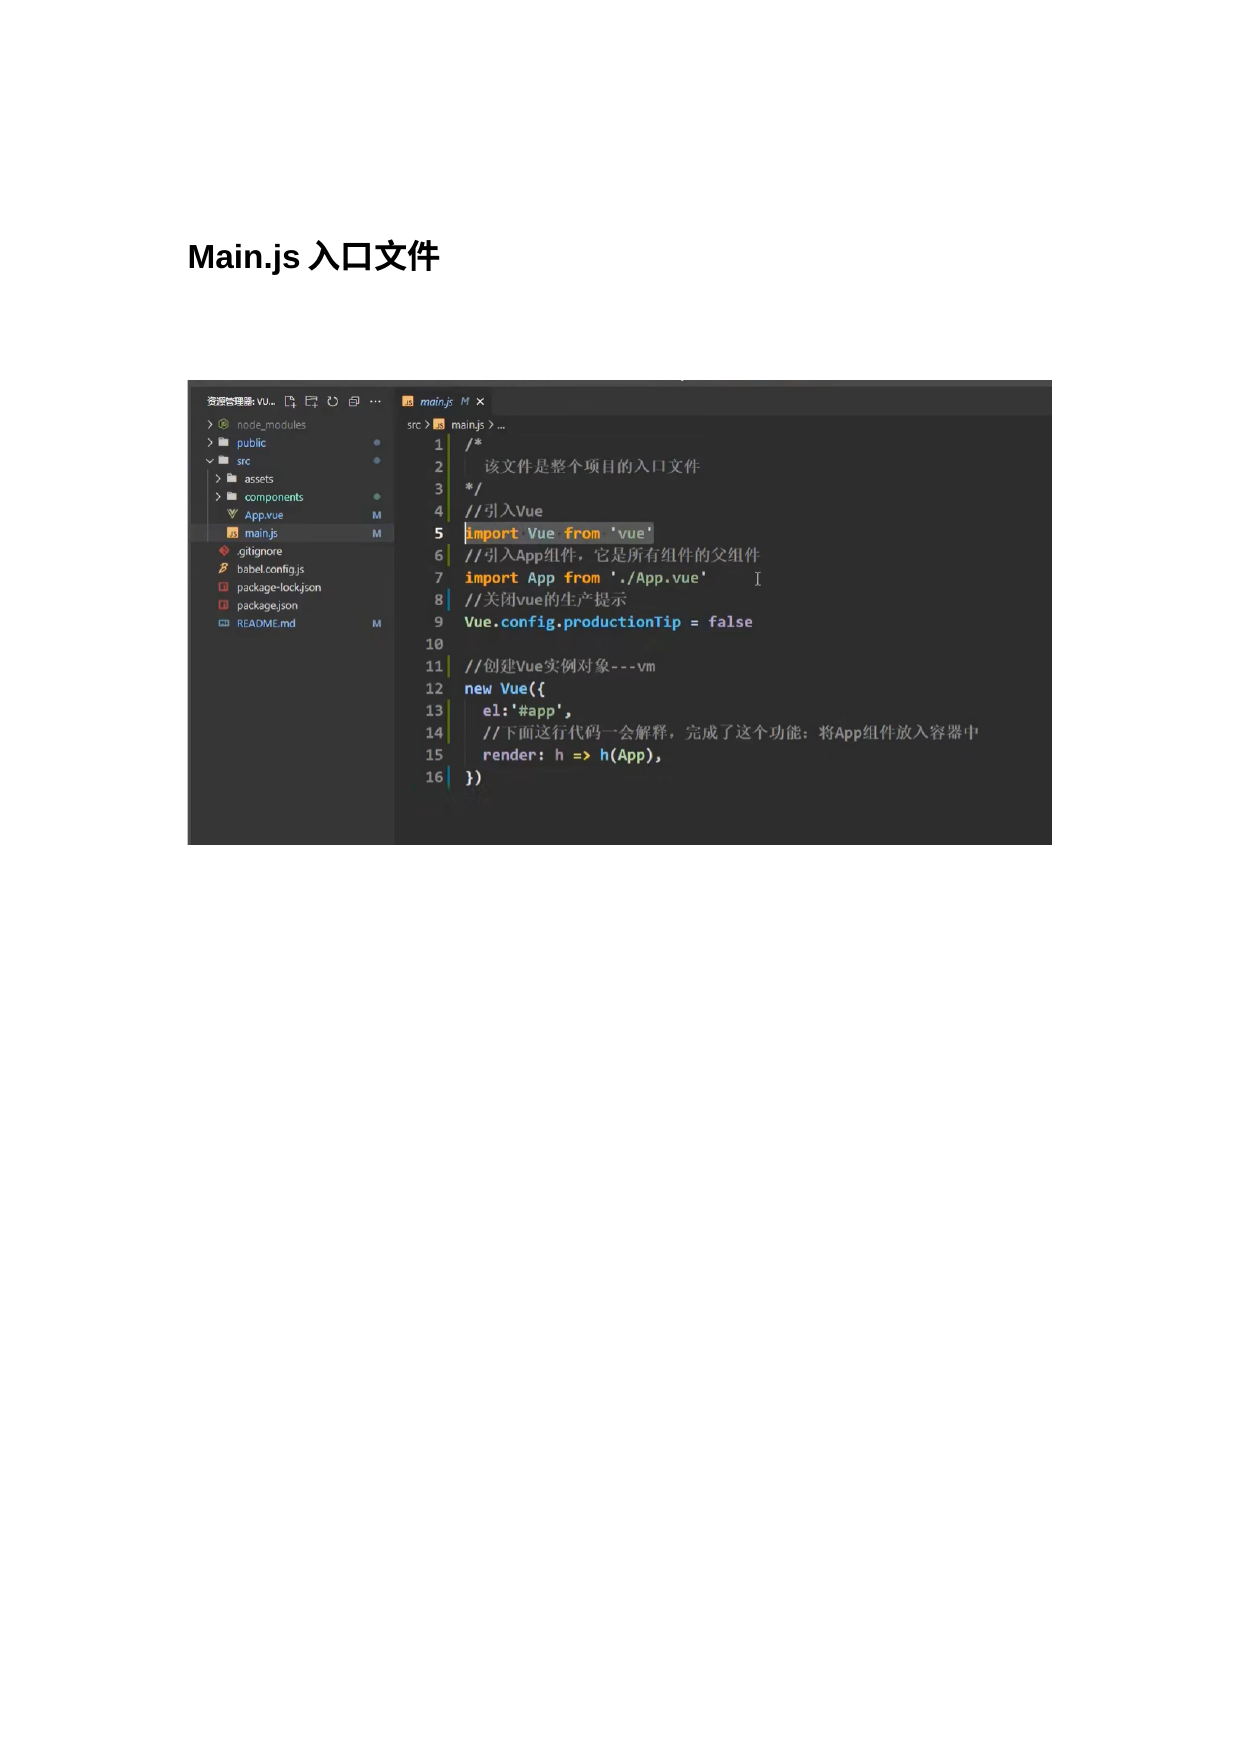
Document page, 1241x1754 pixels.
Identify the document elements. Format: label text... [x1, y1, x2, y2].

subtitle Main.js入口文件 [187, 222, 1053, 287]
picture [187, 380, 1052, 845]
